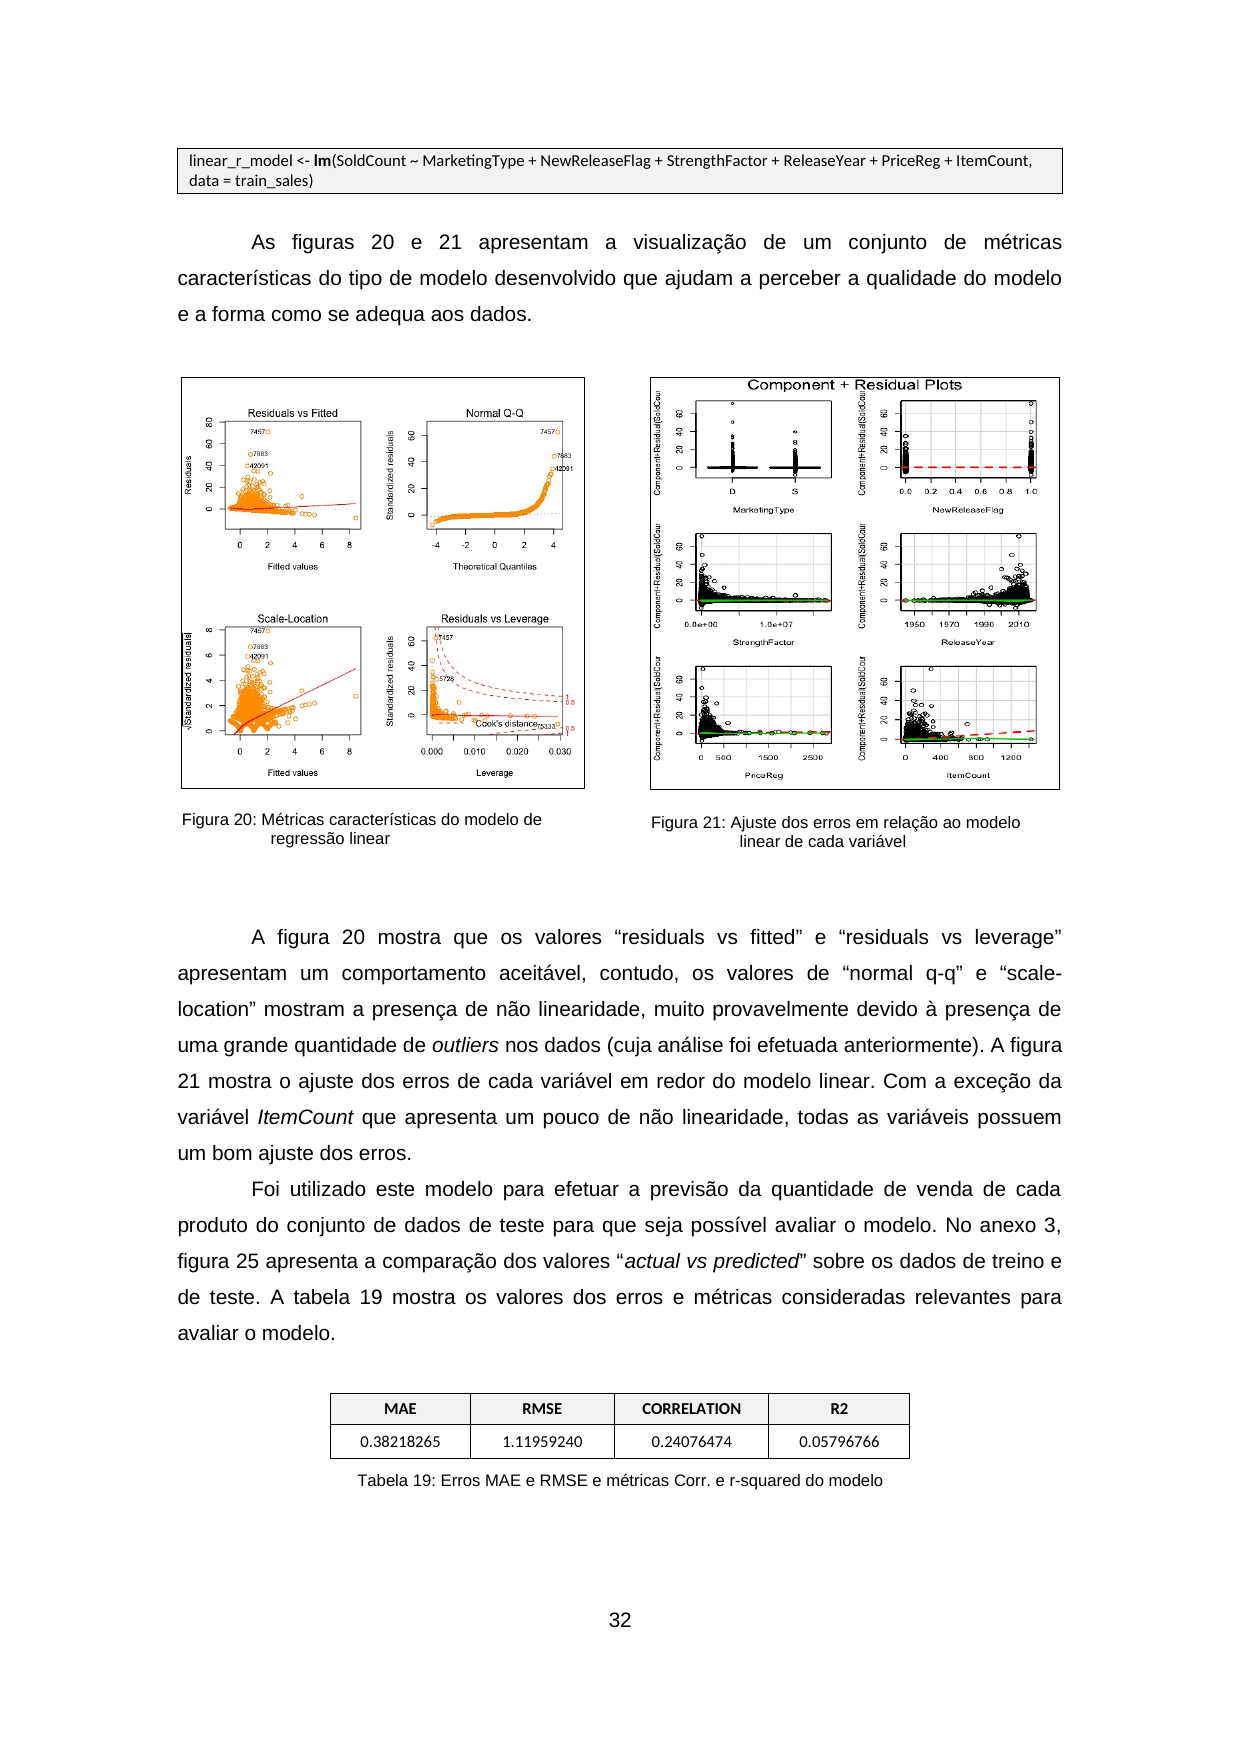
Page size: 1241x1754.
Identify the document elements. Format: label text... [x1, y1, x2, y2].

table_header linear_r_model <- lm(SoldCount ~ MarketingType + NewReleaseFlag + StrengthFactor + ReleaseYear + PriceReg + ItemCount, data = train_sales) [178, 149, 1062, 193]
table_cell 0.05796766 [769, 1425, 909, 1457]
picture [651, 378, 1059, 789]
text A figura 20 mostra que os valores “residuals vs fitted” e “residuals vs leverage” apresentam um comportamento aceitável, contudo, os valores de “normal q-q” e “scale-location” mostram a presença de não linearidade, muito provavelmente devido à presença de uma grande quantidade de outliers nos dados (cuja análise foi efetuada anteriormente). A figura 21 mostra o ajuste dos erros de cada variável em redor do modelo linear. Com a exceção da variável ItemCount que apresenta um pouco de não linearidade, todas as variáveis possuem um bom ajuste dos erros. [177, 925, 1063, 1165]
text Foi utilizado este modelo para efetuar a previsão da quantidade de venda de cada produto do conjunto de dados de teste para que seja possível avaliar o modelo. No anexo 3, figura 25 apresenta a comparação dos valores “actual vs predicted” sobre os dados de treino e de teste. A tabela 19 mostra os valores dos erros e métricas consideradas relevantes para avaliar o modelo. [177, 1177, 1063, 1344]
text Tabela 19: Erros MAE e RMSE e métricas Corr. e r-squared do modelo [177, 1471, 1063, 1490]
text As figuras 20 e 21 apresentam a visualização de um conjunto de métricas características do tipo de modelo desenvolvido que ajudam a perceber a qualidade do modelo e a forma como se adequa aos dados. [177, 229, 1063, 325]
picture [182, 378, 584, 788]
table_cell 0.24076474 [615, 1425, 768, 1457]
table_cell 1.11959240 [471, 1425, 614, 1457]
table_header CORRELATION [615, 1394, 768, 1424]
table_header RMSE [471, 1394, 614, 1424]
table_header MAE [331, 1394, 470, 1424]
table_header R2 [769, 1394, 909, 1424]
table_cell 0.38218265 [331, 1425, 470, 1457]
